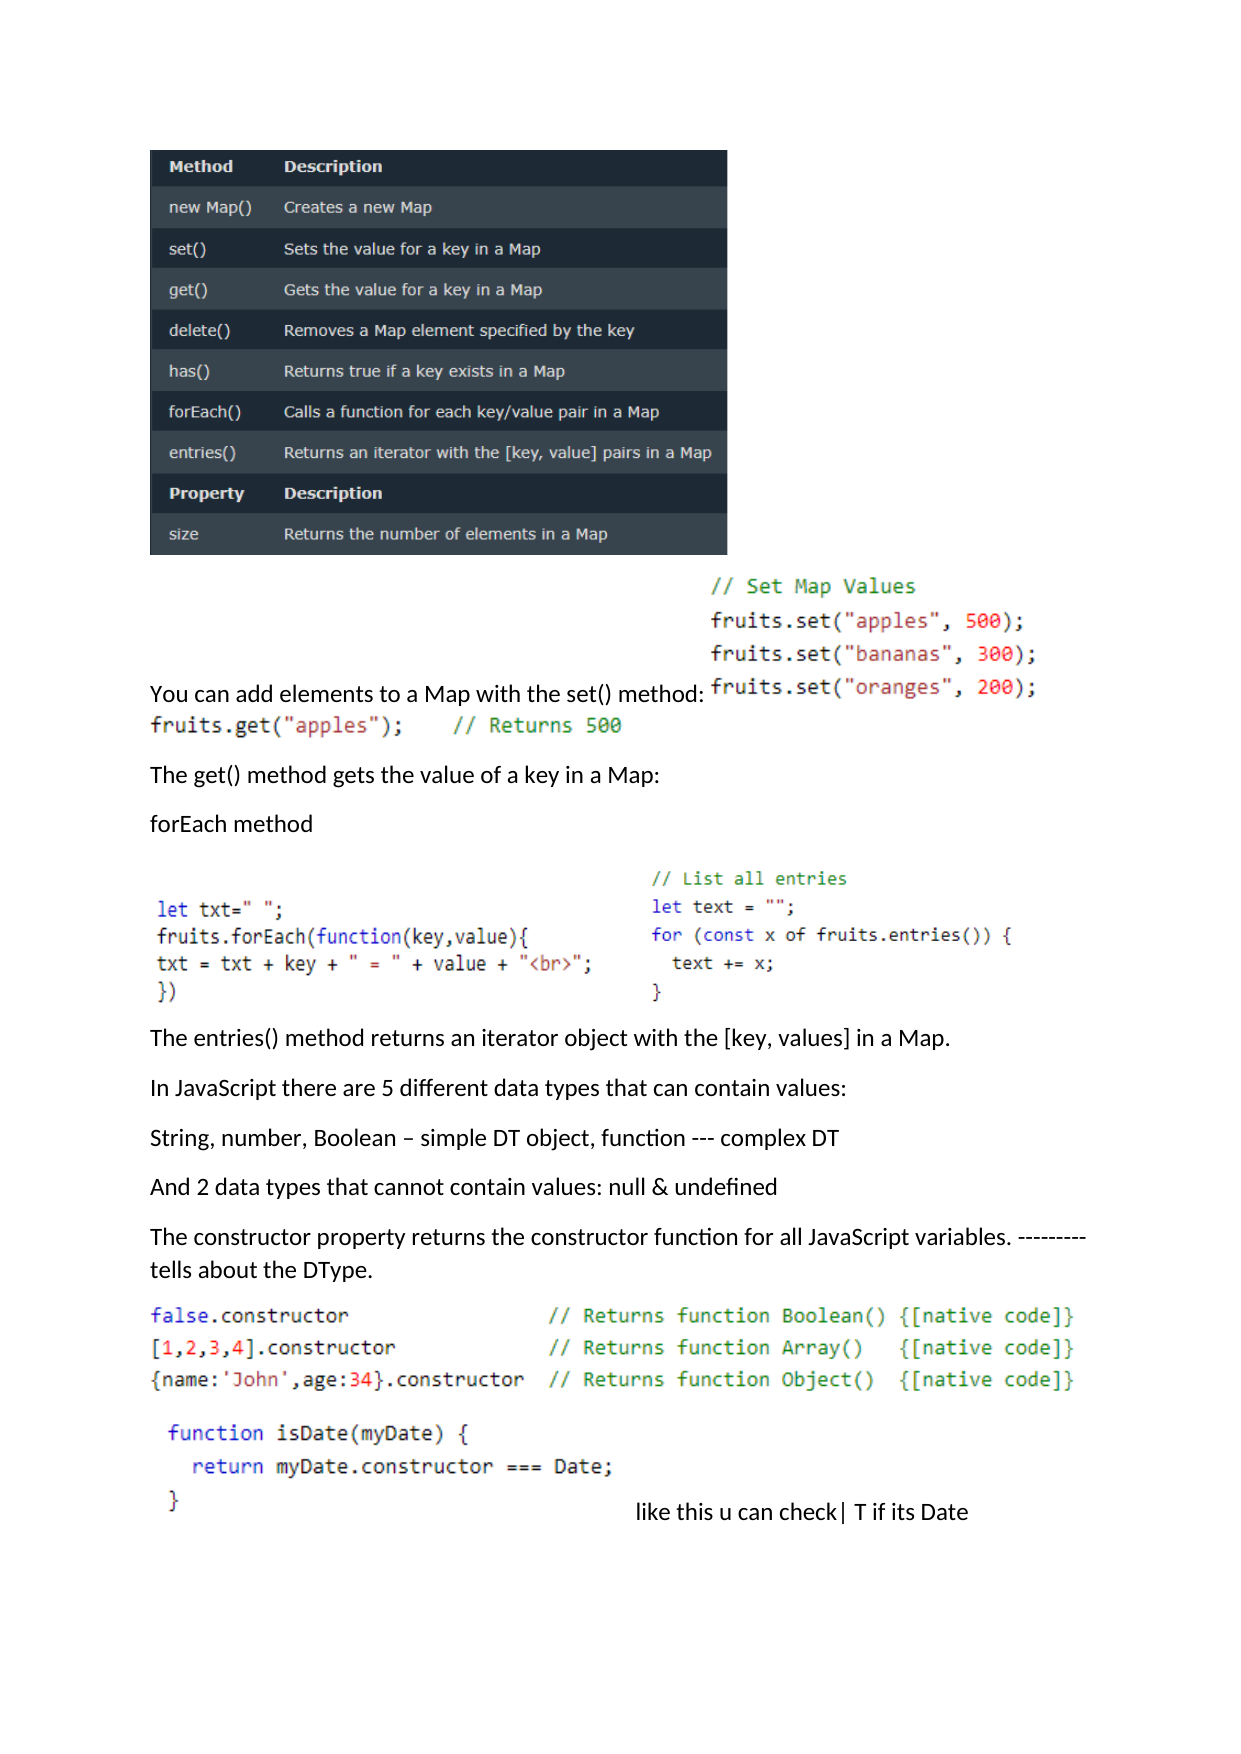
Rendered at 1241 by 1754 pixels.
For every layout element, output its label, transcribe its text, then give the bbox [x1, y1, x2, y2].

picture [150, 1303, 1076, 1394]
text String, number, Boolean – simple DT object, function --- complex DT [150, 1122, 1090, 1152]
text The constructor property returns the constructor function for all JavaScript variables. --------- tells about the DType. [150, 1221, 1090, 1284]
text forEach method [150, 808, 1090, 839]
text The entries() method returns an iterator object with the [key, values] in a Map. [150, 1022, 1090, 1053]
picture [710, 573, 1038, 702]
picture [150, 1412, 630, 1521]
text And 2 data types that cannot contain values: null & undefined [150, 1171, 1090, 1202]
picture [150, 858, 1025, 1004]
text In JavaScript there are 5 different data types that can contain values: [150, 1072, 1090, 1103]
picture [150, 150, 728, 555]
text The get() method gets the value of a key in a Map: [150, 759, 1090, 789]
picture [150, 710, 624, 741]
